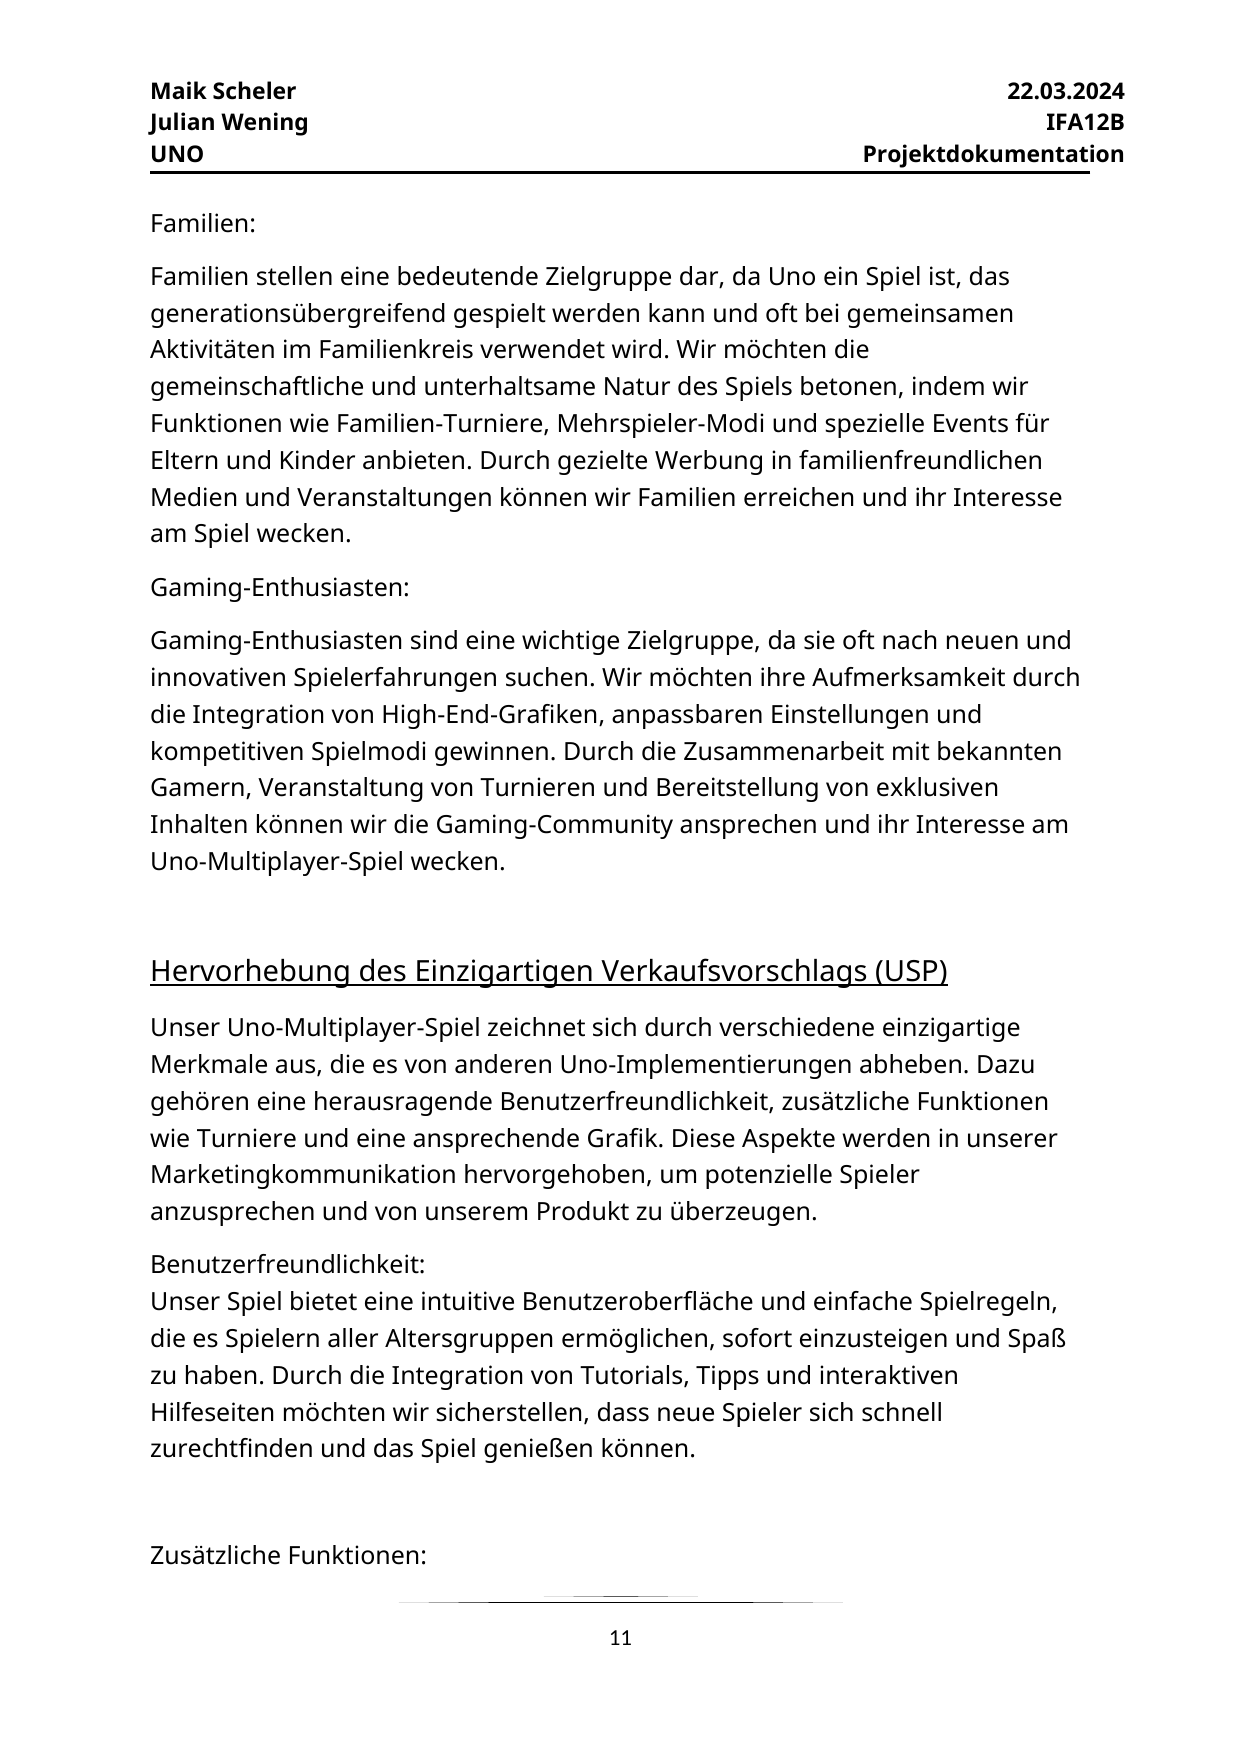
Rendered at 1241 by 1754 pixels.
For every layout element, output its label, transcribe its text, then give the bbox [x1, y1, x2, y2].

text Gaming-Enthusiasten: [150, 569, 1090, 603]
text Unser Uno-Multiplayer-Spiel zeichnet sich durch verschiedene einzigartige Merkmale aus, die es von anderen Uno-Implementierungen abheben. Dazu gehören eine herausragende Benutzerfreundlichkeit, zusätzliche Funktionen wie Turniere und eine ansprechende Grafik. Diese Aspekte werden in unserer Marketingkommunikation hervorgehoben, um potenzielle Spieler anzusprechen und von unserem Produkt zu überzeugen. [150, 1010, 1090, 1228]
text Zusätzliche Funktionen: [150, 1538, 1090, 1572]
text Familien: [150, 205, 1090, 239]
text Benutzerfreundlichkeit: Unser Spiel bietet eine intuitive Benutzeroberfläche und einfache Spielregeln, die es Spielern aller Altersgruppen ermöglichen, sofort einzusteigen und Spaß zu haben. Durch die Integration von Tutorials, Tipps und interaktiven Hilfeseiten möchten wir sicherstellen, dass neue Spieler sich schnell zurechtfinden und das Spiel genießen können. [150, 1247, 1090, 1465]
text Hervorhebung des Einzigartigen Verkaufsvorschlags (USP) [150, 950, 1090, 990]
text Gaming-Enthusiasten sind eine wichtige Zielgruppe, da sie oft nach neuen und innovativen Spielerfahrungen suchen. Wir möchten ihre Aufmerksamkeit durch die Integration von High-End-Grafiken, anpassbaren Einstellungen und kompetitiven Spielmodi gewinnen. Durch die Zusammenarbeit mit bekannten Gamern, Veranstaltung von Turnieren und Bereitstellung von exklusiven Inhalten können wir die Gaming-Community ansprechen und ihr Interesse am Uno-Multiplayer-Spiel wecken. [150, 623, 1090, 878]
text Familien stellen eine bedeutende Zielgruppe dar, da Uno ein Spiel ist, das generationsübergreifend gespielt werden kann und oft bei gemeinsamen Aktivitäten im Familienkreis verwendet wird. Wir möchten die gemeinschaftliche und unterhaltsame Natur des Spiels betonen, indem wir Funktionen wie Familien-Turniere, Mehrspieler-Modi und spezielle Events für Eltern und Kinder anbieten. Durch gezielte Werbung in familienfreundlichen Medien und Veranstaltungen können wir Familien erreichen und ihr Interesse am Spiel wecken. [150, 259, 1090, 550]
